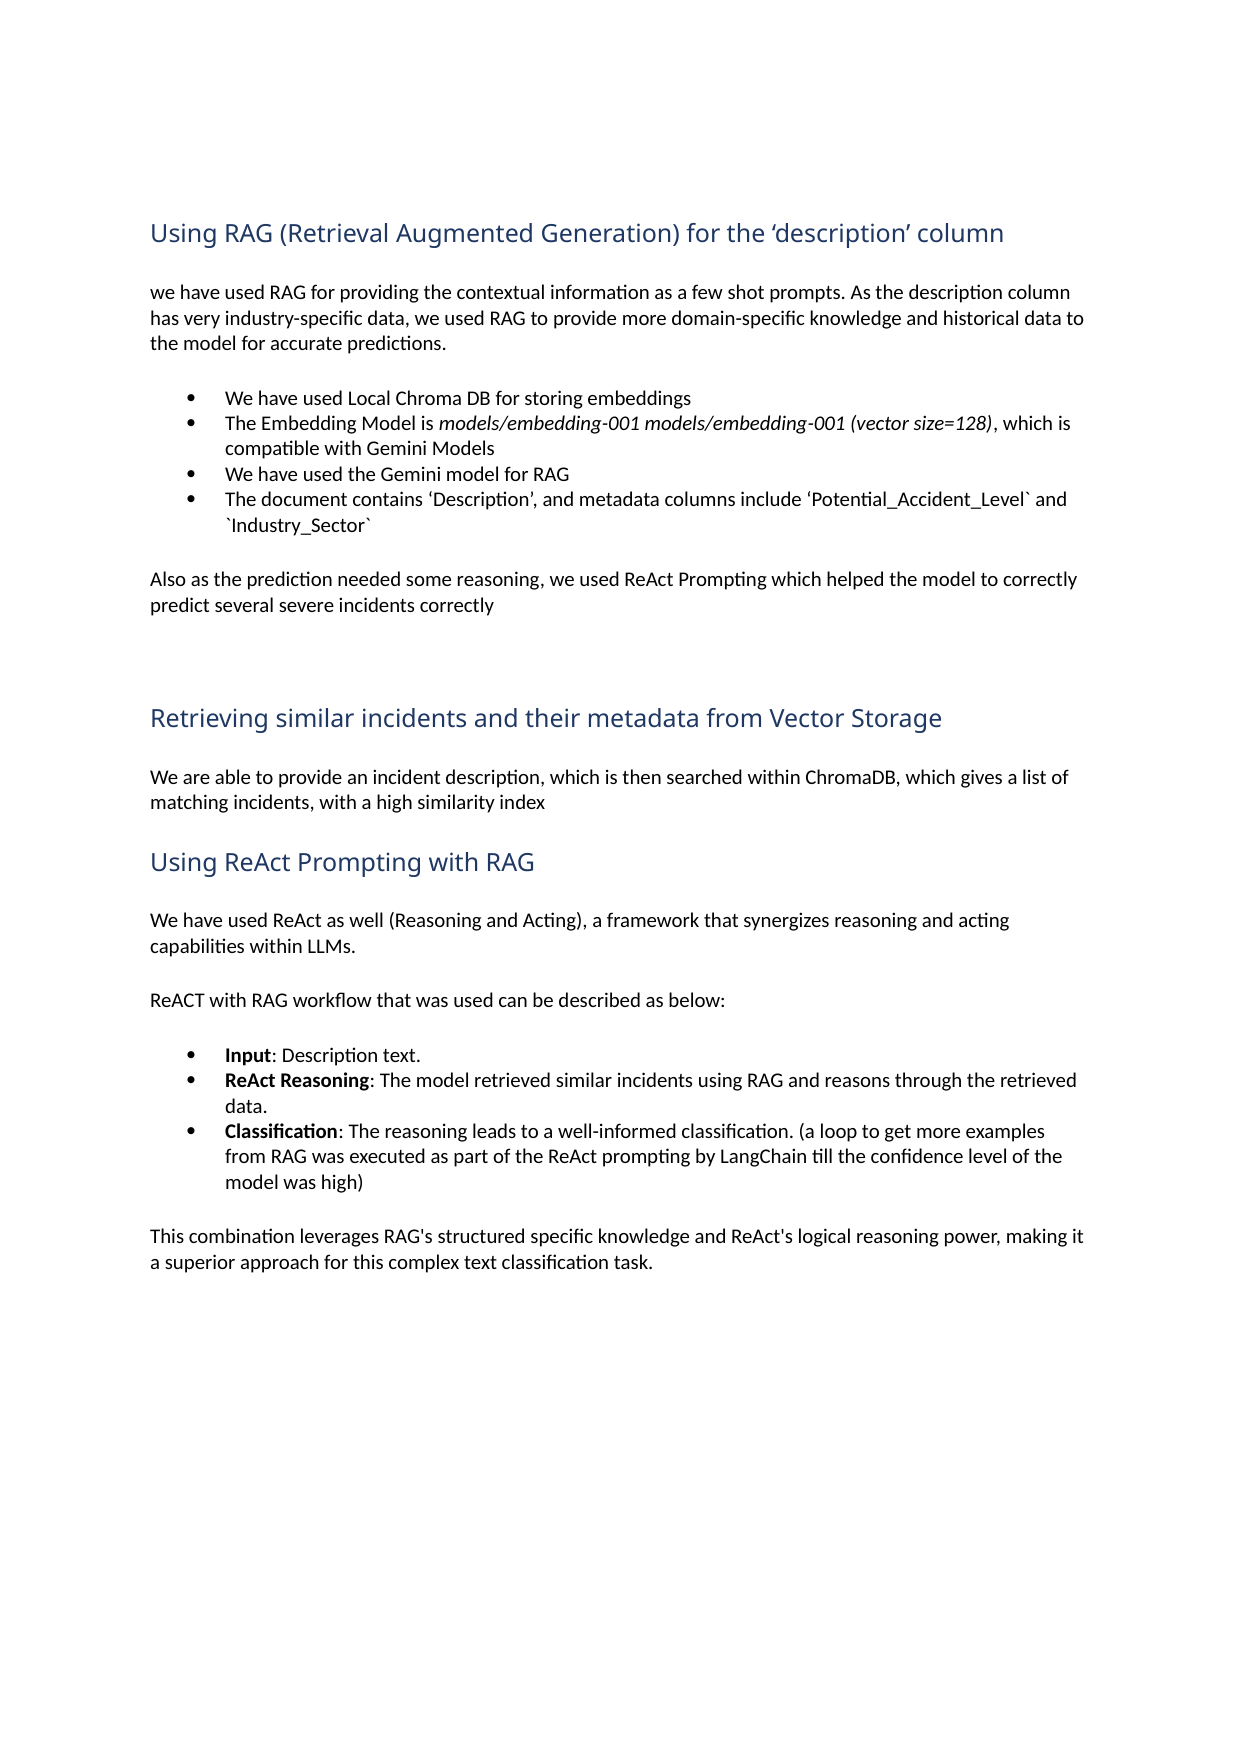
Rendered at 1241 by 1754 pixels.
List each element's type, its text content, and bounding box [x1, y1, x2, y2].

text We have used ReAct as well (Reasoning and Acting), a framework that synergizes reasoning and acting capabilities within LLMs. [150, 907, 1090, 958]
list We have used the Gemini model for RAG [187, 461, 1090, 486]
list The Embedding Model is models/embedding-001 models/embedding-001 (vector size=128), which is compatible with Gemini Models [187, 410, 1090, 461]
text Also as the prediction needed some reasoning, we used ReAct Prompting which helped the model to correctly predict several severe incidents correctly [150, 566, 1090, 617]
text we have used RAG for providing the contextual information as a few shot prompts. As the description column has very industry-specific data, we used RAG to provide more domain-specific knowledge and historical data to the model for accurate predictions. [150, 279, 1090, 356]
list We have used Local Chroma DB for storing embeddings [187, 385, 1090, 410]
list Input: Description text. [187, 1042, 1090, 1067]
list Classification: The reasoning leads to a well-informed classification. (a loop to get more examples from RAG was executed as part of the ReAct prompting by LangChain till the confidence level of the model was high) [187, 1118, 1090, 1194]
text Using RAG (Retrieval Augmented Generation) for the ‘description’ column [150, 216, 1090, 250]
text We are able to provide an incident description, which is then searched within ChromaDB, which gives a list of matching incidents, with a high similarity index [150, 764, 1090, 815]
list ReAct Reasoning: The model retrieved similar incidents using RAG and reasons through the retrieved data. [187, 1067, 1090, 1118]
text Using ReAct Prompting with RAG [150, 844, 1090, 878]
text This combination leverages RAG's structured specific knowledge and ReAct's logical reasoning power, making it a superior approach for this complex text classification task. [150, 1224, 1090, 1274]
text ReACT with RAG workflow that was used can be described as below: [150, 987, 1090, 1013]
text Retrieving similar incidents and their metadata from Vector Storage [150, 701, 1090, 735]
list The document contains ‘Description’, and metadata columns include ‘Potential_Accident_Level` and `Industry_Sector` [187, 486, 1090, 537]
